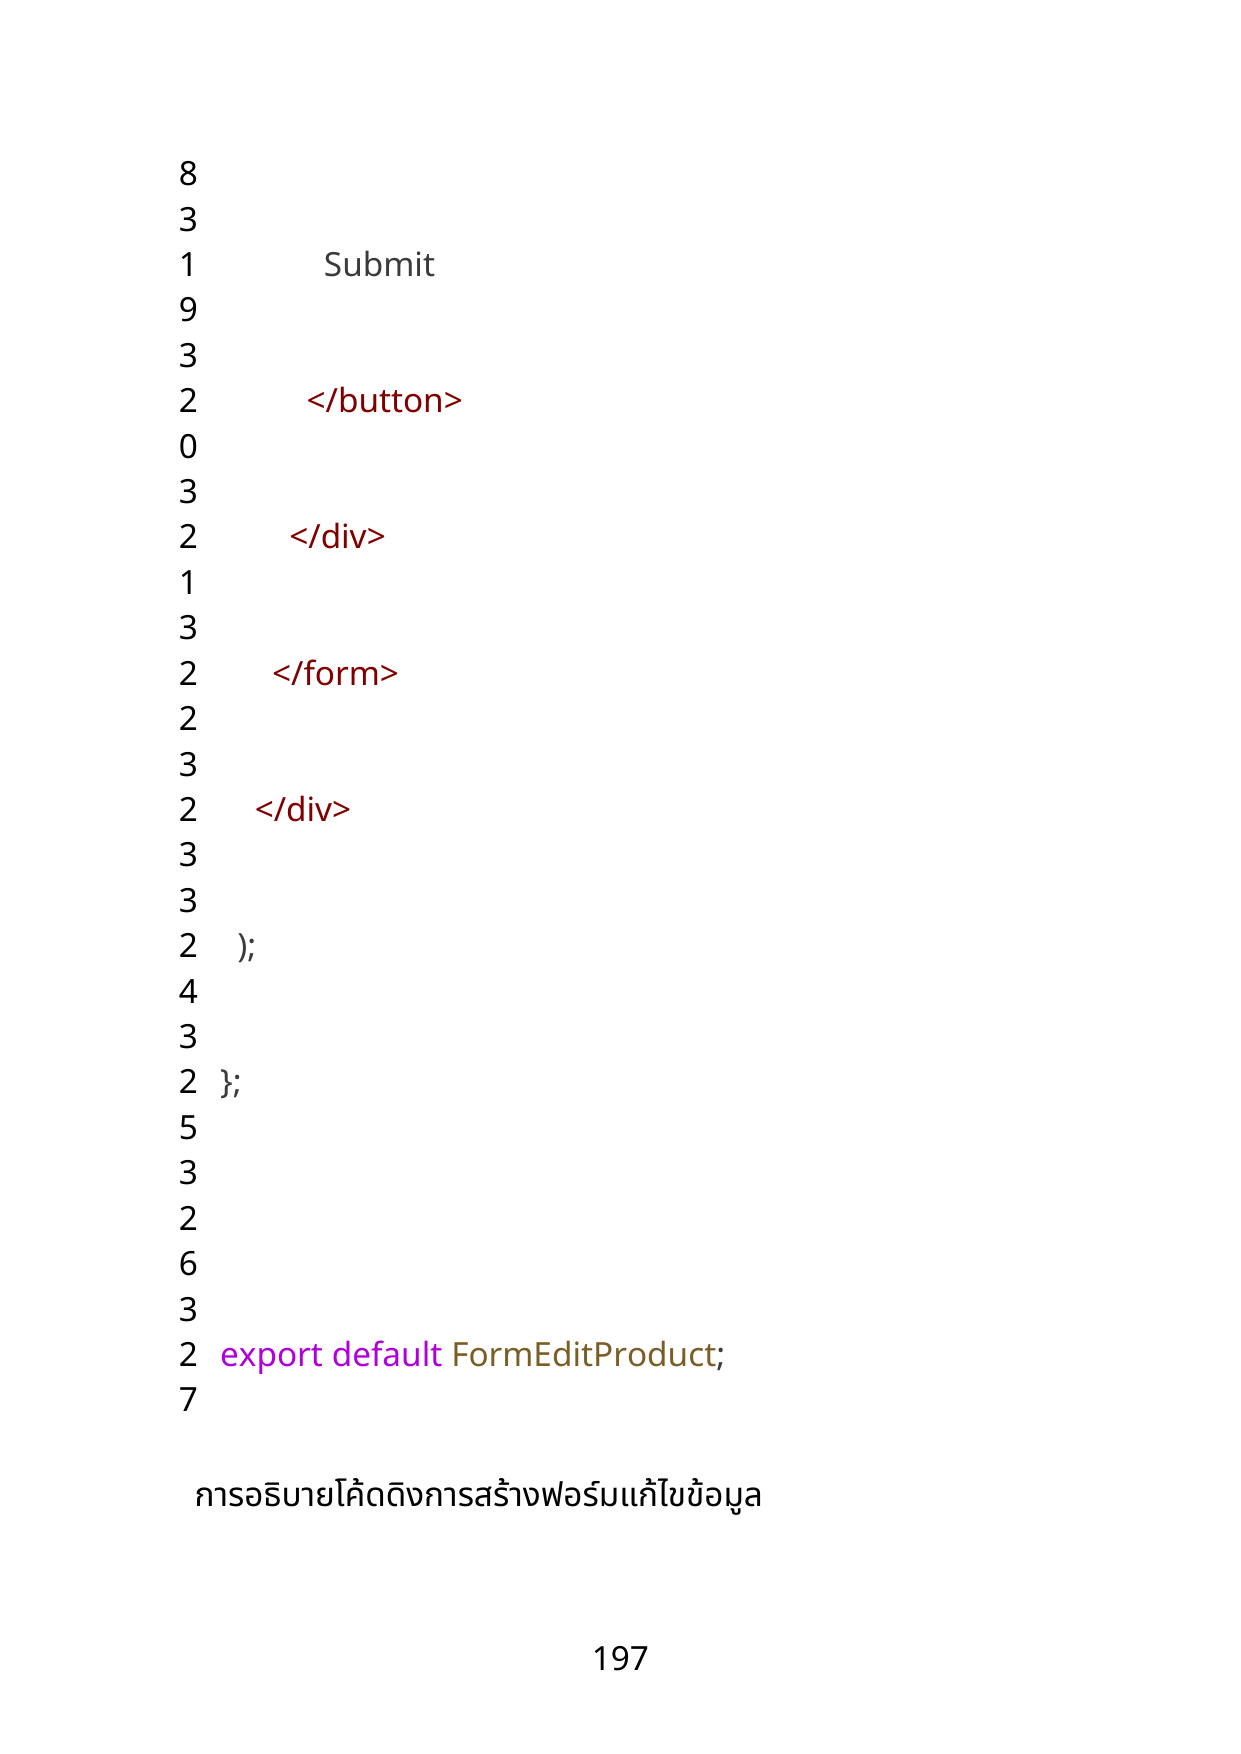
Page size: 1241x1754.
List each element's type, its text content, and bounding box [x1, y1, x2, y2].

list การอธิบายโค้ดดิงการสร้างฟอร์มแก้ไขข้อมูล [194, 1471, 1090, 1521]
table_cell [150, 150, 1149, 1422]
